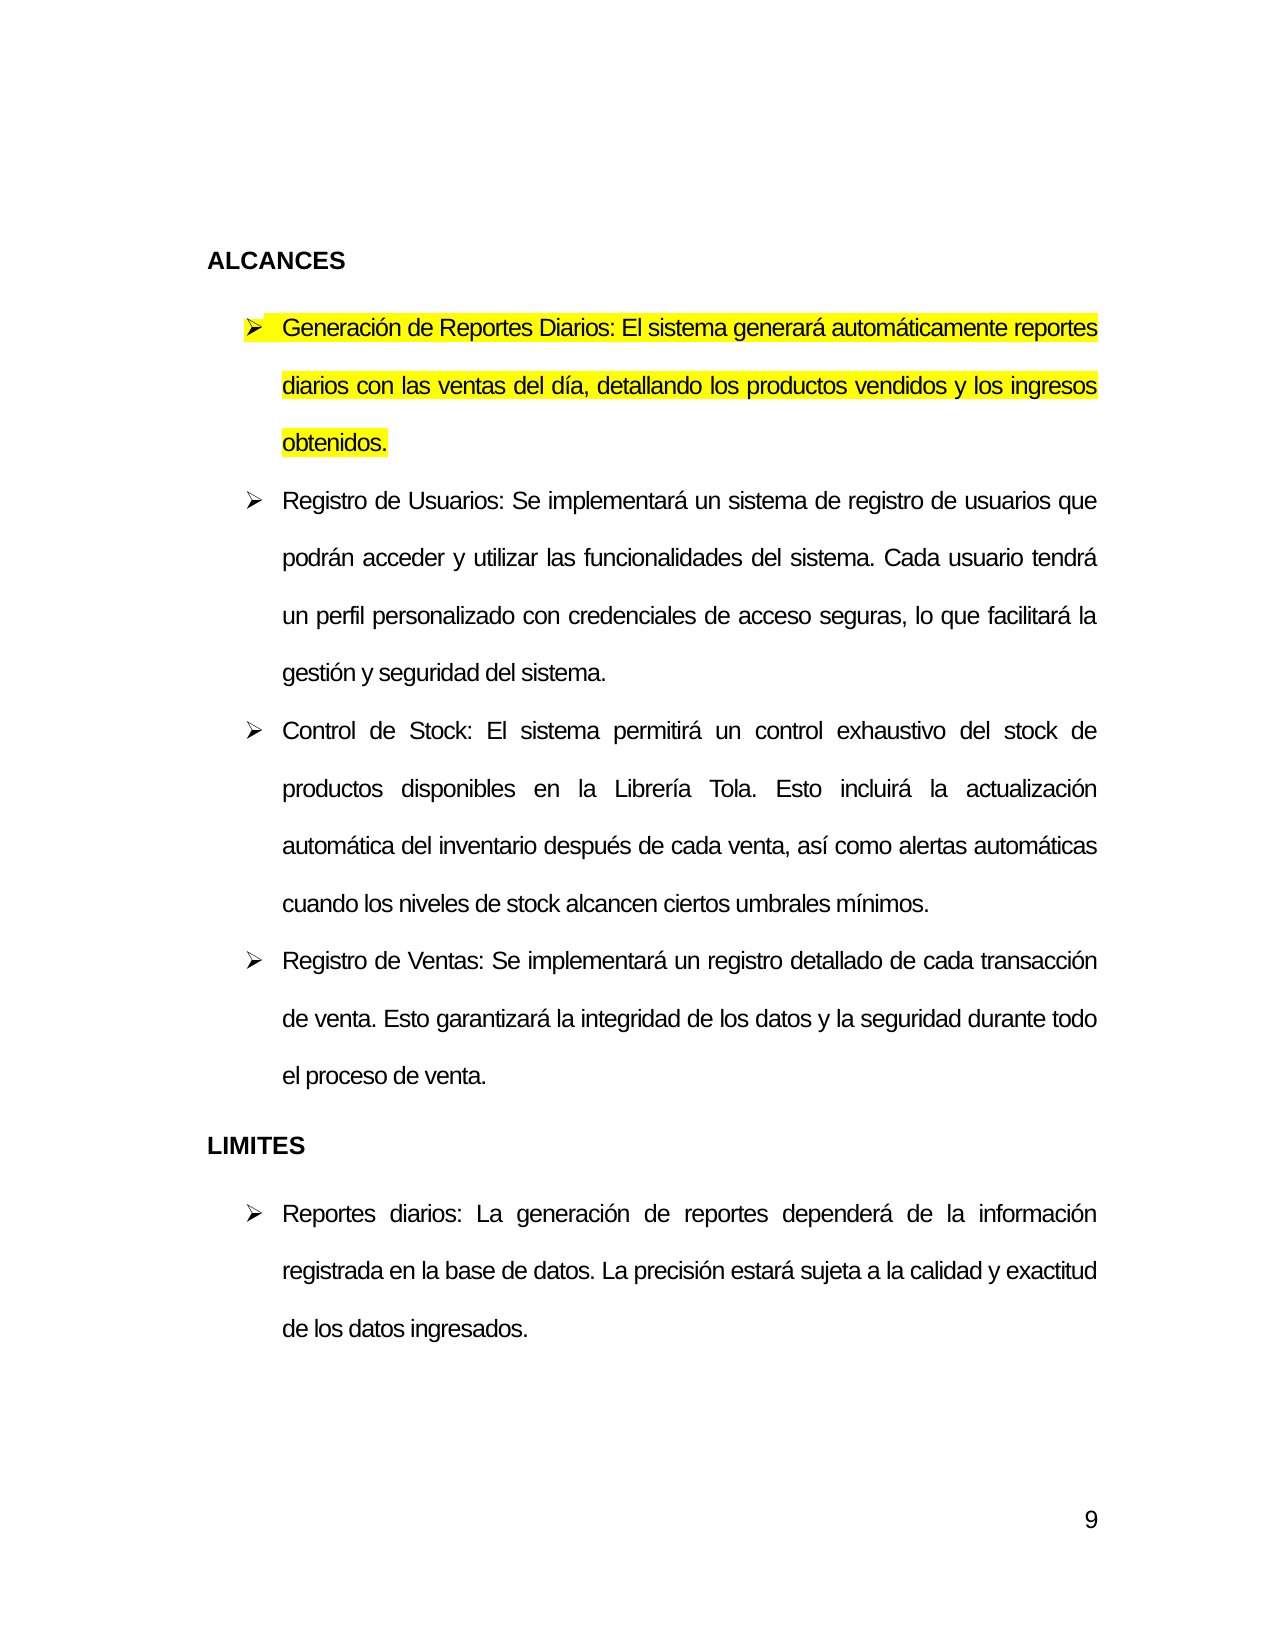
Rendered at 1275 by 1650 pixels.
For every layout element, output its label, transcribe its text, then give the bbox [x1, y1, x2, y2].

title Generación de Reportes Diarios: El sistema generará automáticamente reportes diarios con las ventas del día, detallando los productos vendidos y los ingresos obtenidos. [244, 342, 1098, 457]
title Control de Stock: El sistema permitirá un control exhaustivo del stock de productos disponibles en la Librería Tola. Esto incluirá la actualización automática del inventario después de cada venta, así como alertas automáticas cuando los niveles de stock alcancen ciertos umbrales mínimos. [244, 716, 1098, 917]
text ALCANCES [207, 246, 1098, 274]
text LIMITES [207, 1131, 1098, 1160]
title Reportes diarios: La generación de reportes dependerá de la información registrada en la base de datos. La precisión estará sujeta a la calidad y exactitud de los datos ingresados. [244, 1199, 1098, 1342]
title Registro de Usuarios: Se implementará un sistema de registro de usuarios que podrán acceder y utilizar las funcionalidades del sistema. Cada usuario tendrá un perfil personalizado con credenciales de acceso seguras, lo que facilitará la gestión y seguridad del sistema. [244, 486, 1098, 687]
title Registro de Ventas: Se implementará un registro detallado de cada transacción de venta. Esto garantizará la integridad de los datos y la seguridad durante todo el proceso de venta. [244, 946, 1098, 1090]
